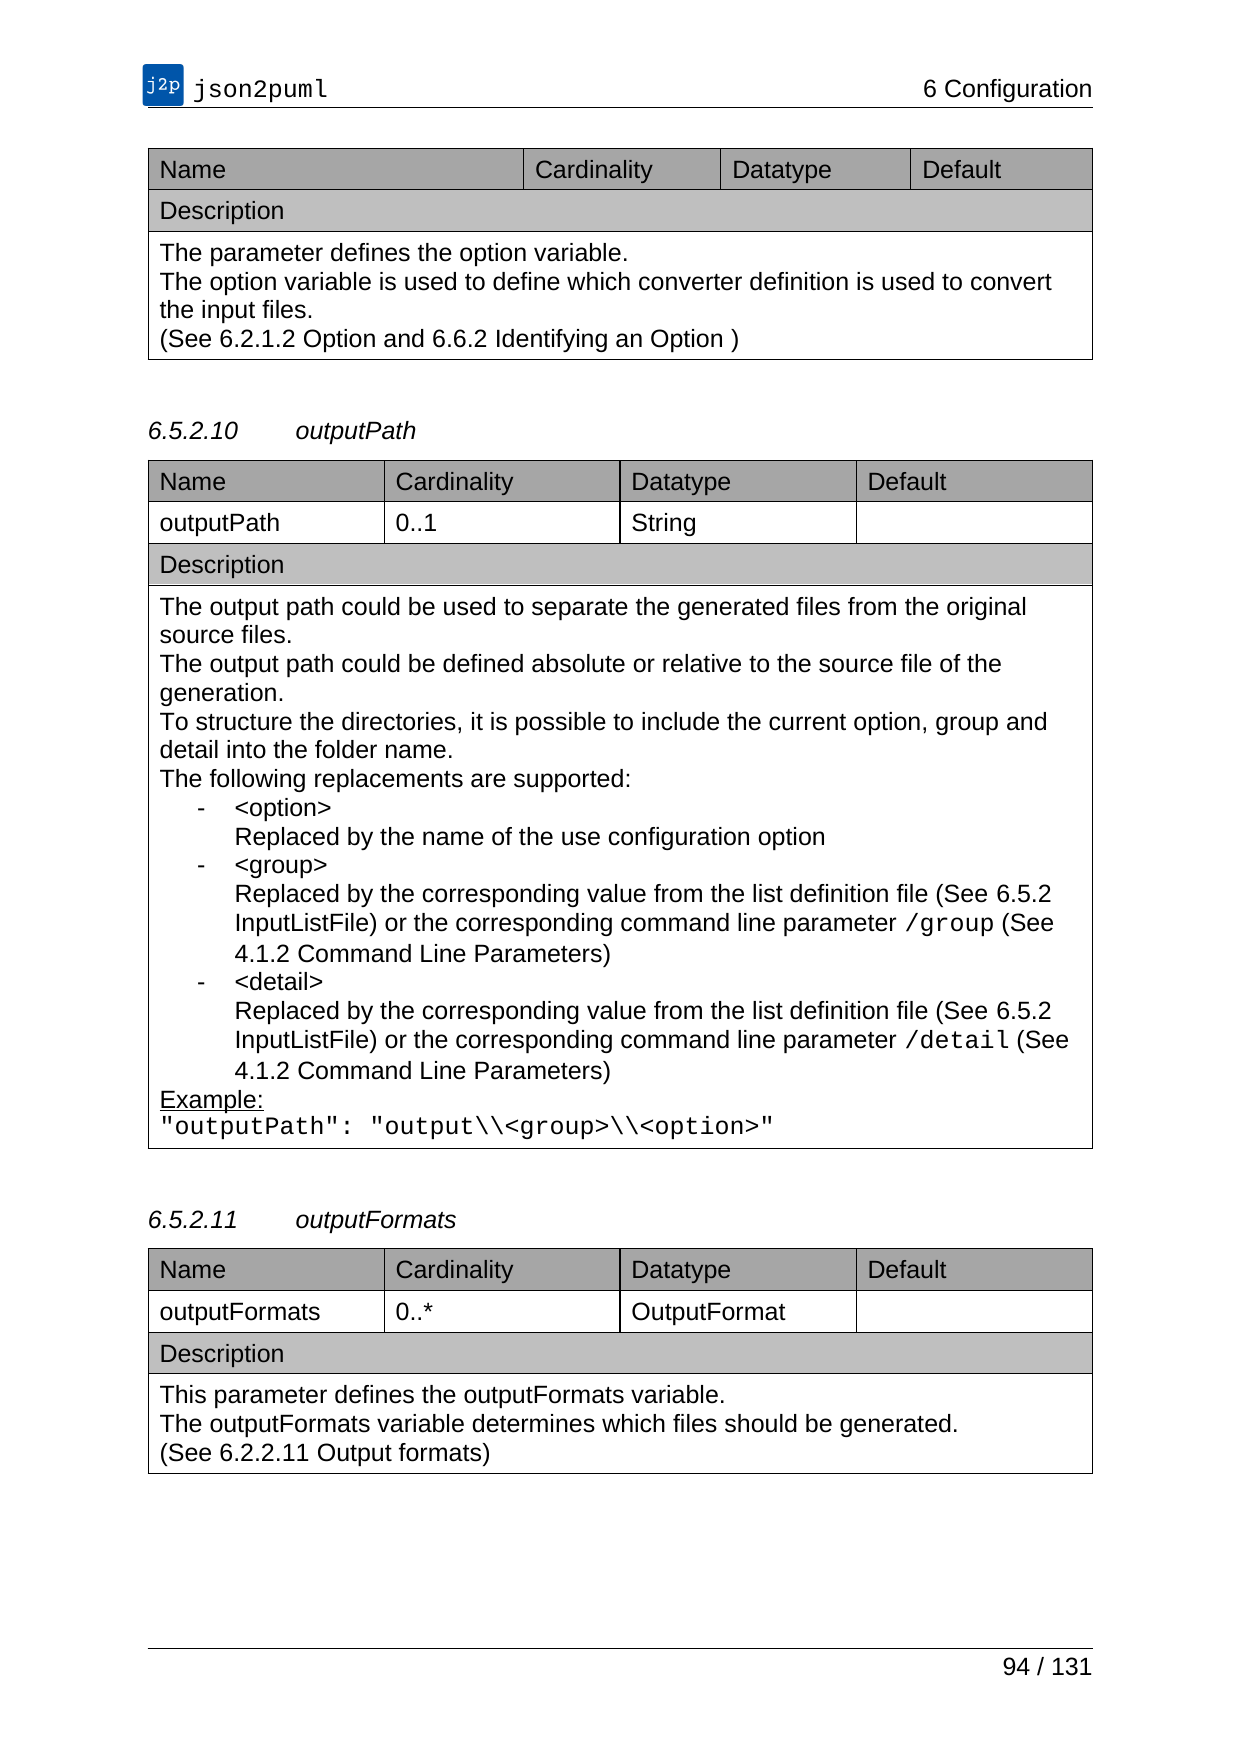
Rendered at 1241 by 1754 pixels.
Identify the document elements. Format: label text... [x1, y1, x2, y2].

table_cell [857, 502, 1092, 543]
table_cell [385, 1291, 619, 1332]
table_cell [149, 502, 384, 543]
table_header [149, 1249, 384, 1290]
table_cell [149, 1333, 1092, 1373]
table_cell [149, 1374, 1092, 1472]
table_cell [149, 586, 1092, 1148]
picture [142, 64, 184, 106]
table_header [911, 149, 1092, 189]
subtitle outputPath [148, 416, 1093, 445]
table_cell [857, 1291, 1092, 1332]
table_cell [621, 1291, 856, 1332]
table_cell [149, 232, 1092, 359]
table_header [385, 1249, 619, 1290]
subtitle outputFormats [148, 1205, 1093, 1233]
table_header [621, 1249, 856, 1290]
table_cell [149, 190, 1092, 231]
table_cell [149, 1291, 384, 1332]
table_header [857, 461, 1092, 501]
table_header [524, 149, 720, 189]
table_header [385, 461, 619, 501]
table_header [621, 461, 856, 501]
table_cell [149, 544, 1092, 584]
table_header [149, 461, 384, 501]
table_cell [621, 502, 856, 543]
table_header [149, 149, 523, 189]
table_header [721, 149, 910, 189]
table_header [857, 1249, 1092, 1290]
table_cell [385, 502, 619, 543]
